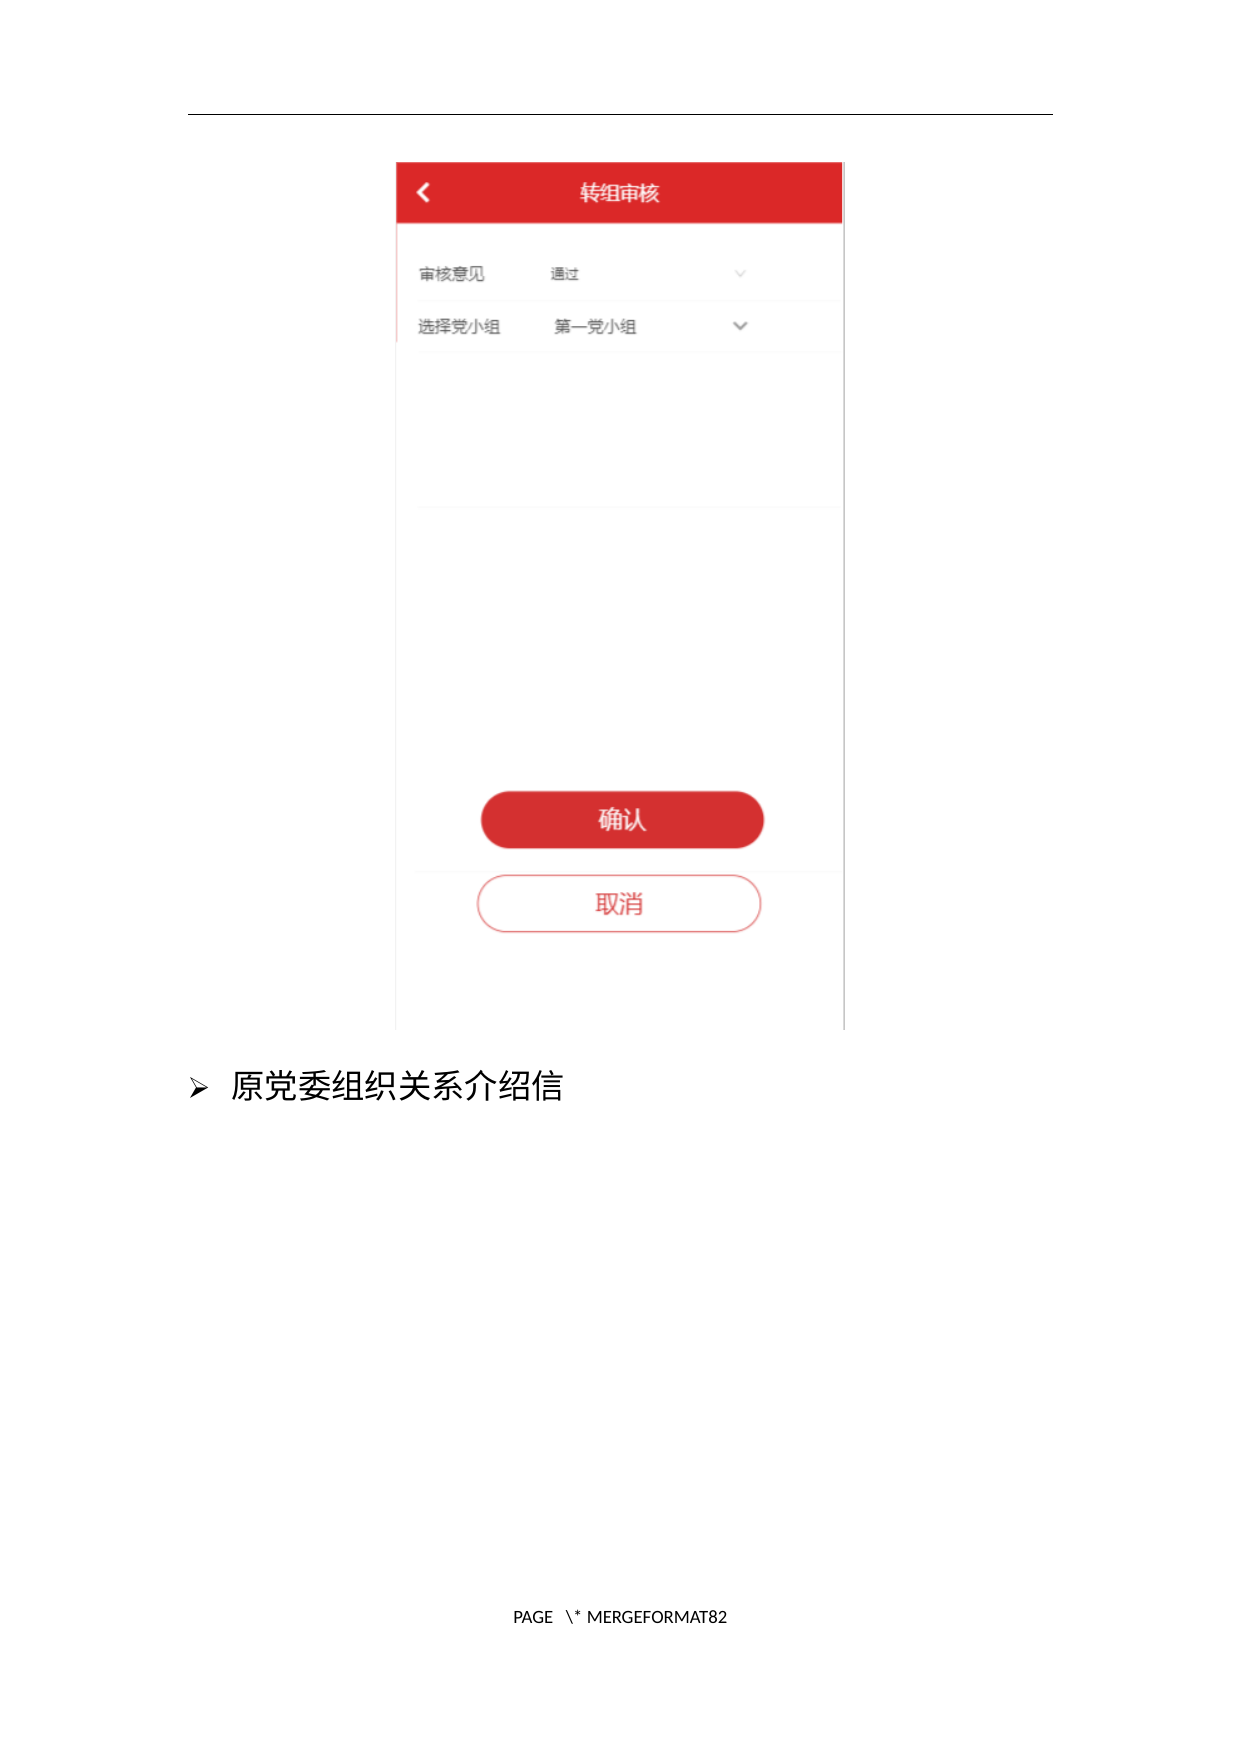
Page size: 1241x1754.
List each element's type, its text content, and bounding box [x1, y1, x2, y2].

picture [395, 162, 845, 1030]
list 原党委组织关系介绍信 [187, 1052, 1053, 1117]
